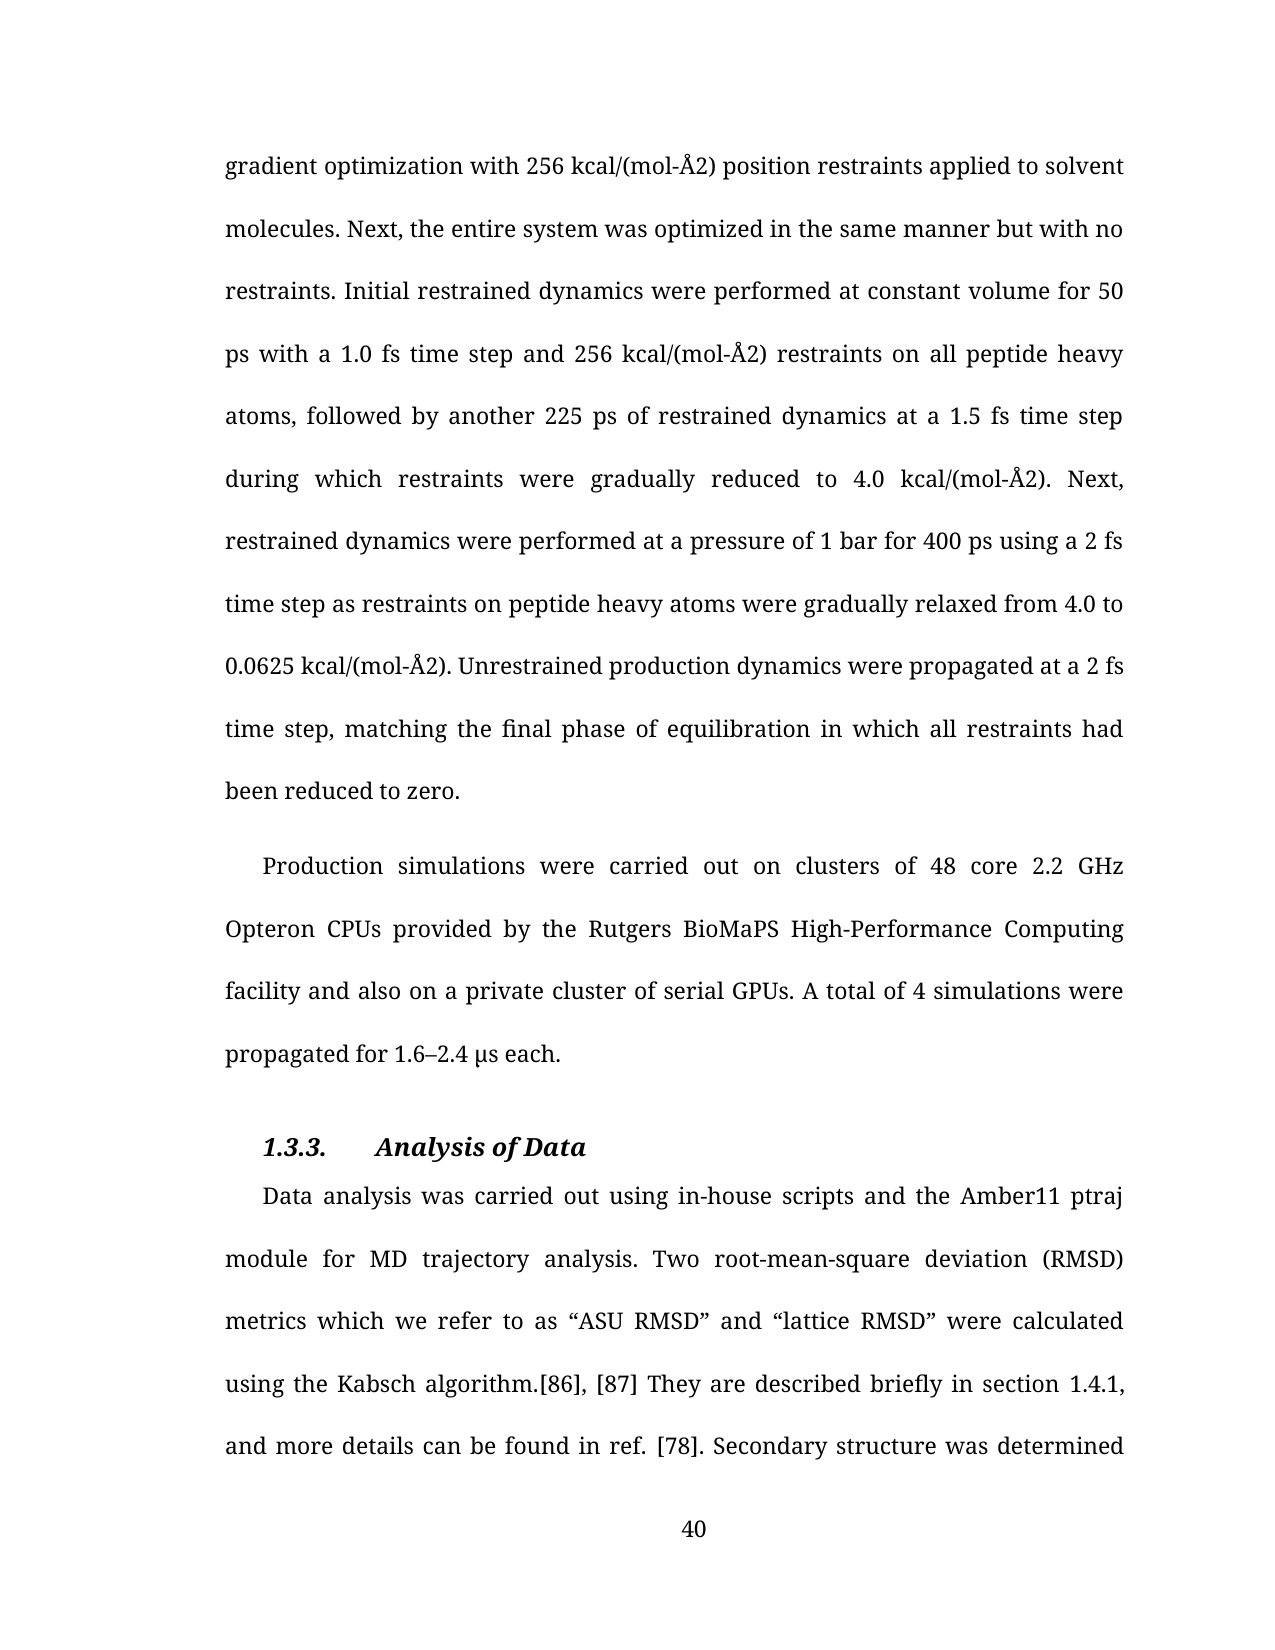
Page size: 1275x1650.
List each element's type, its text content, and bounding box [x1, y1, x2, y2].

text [225, 150, 1125, 806]
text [225, 1180, 1125, 1461]
subtitle Analysis of Data [225, 1129, 1125, 1163]
text Production simulations were carried out on clusters of 48 core 2.2 GHz Opteron CPUs provided by the Rutgers BioMaPS High-Performance Computing facility and also on a private cluster of serial GPUs. A total of 4 simulations were propagated for 1.6–2.4 μs each. [225, 850, 1125, 1069]
